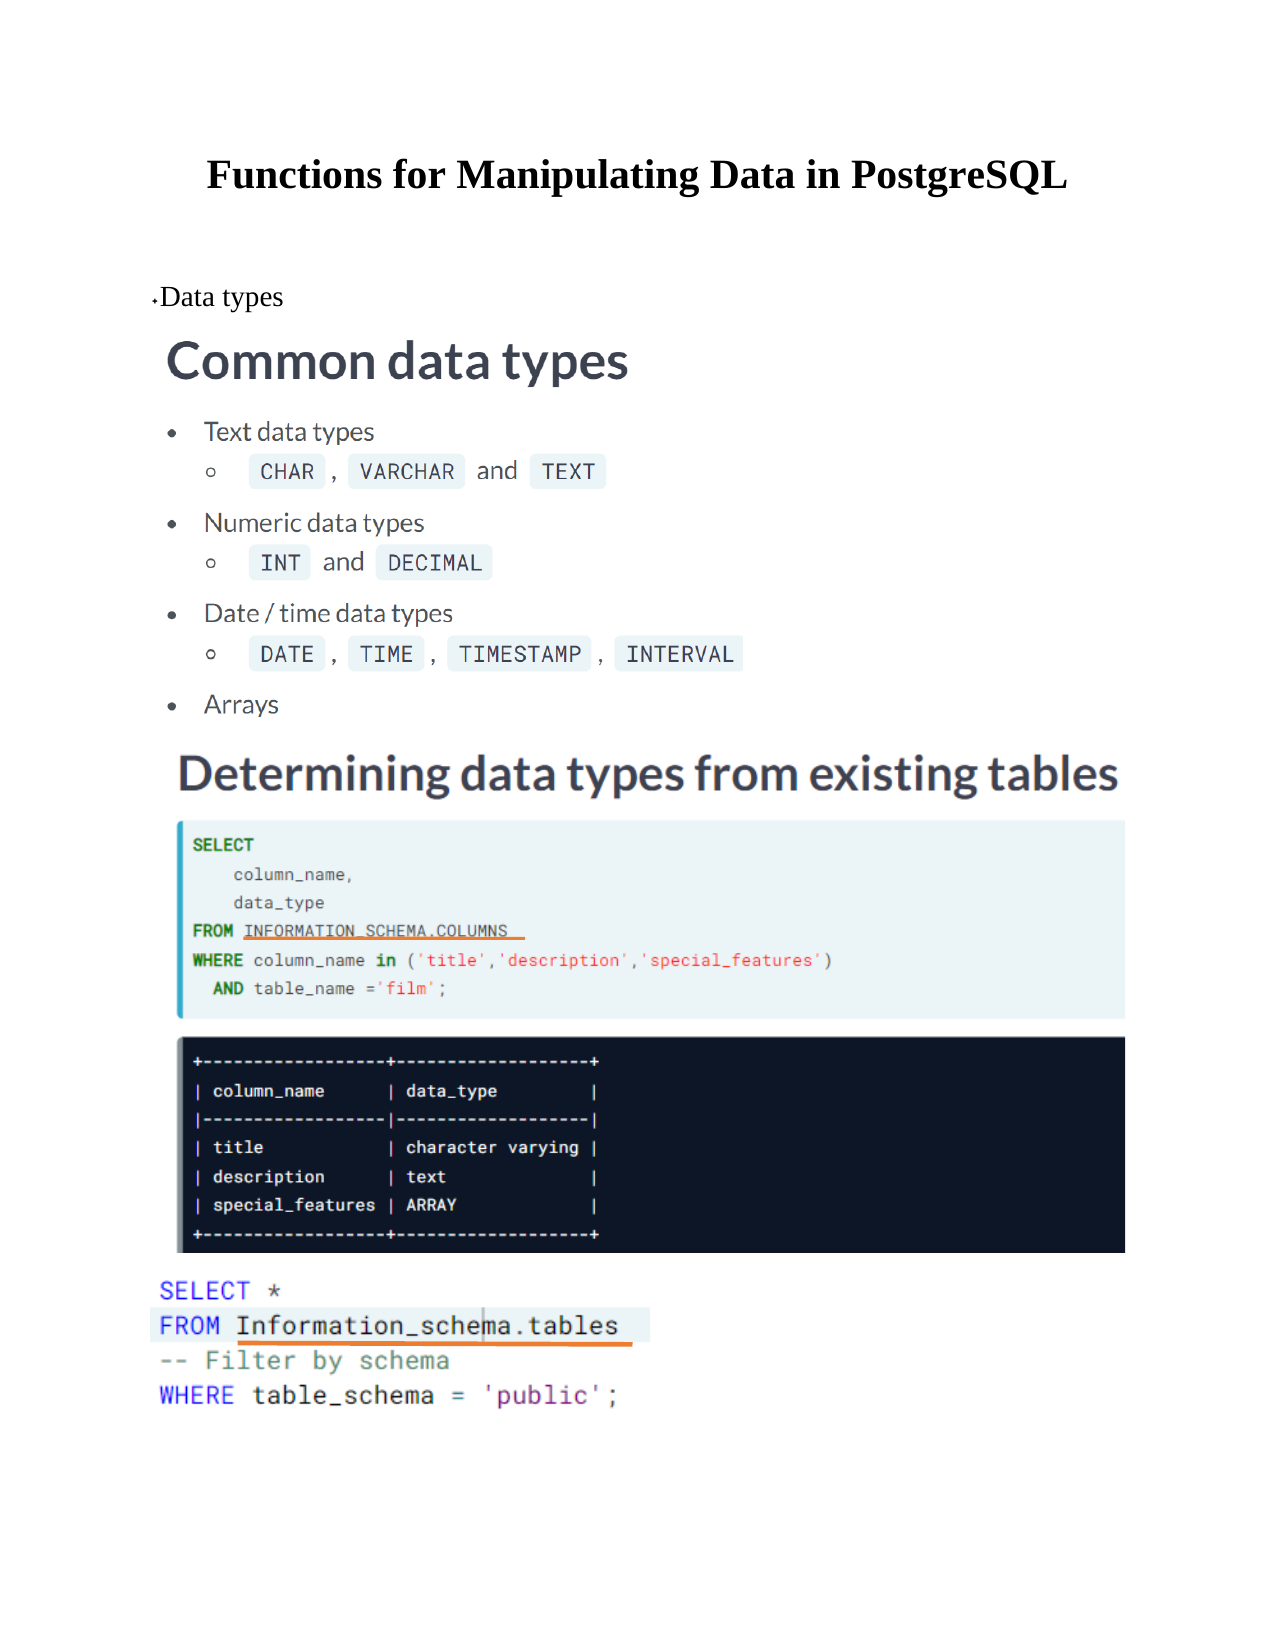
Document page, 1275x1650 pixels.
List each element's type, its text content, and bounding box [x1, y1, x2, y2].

picture [150, 329, 743, 717]
picture [150, 1269, 650, 1412]
text Functions for Manipulating Data in PostgreSQL [150, 150, 1125, 198]
text ˖Data types [150, 279, 1125, 313]
picture [150, 733, 1125, 1253]
